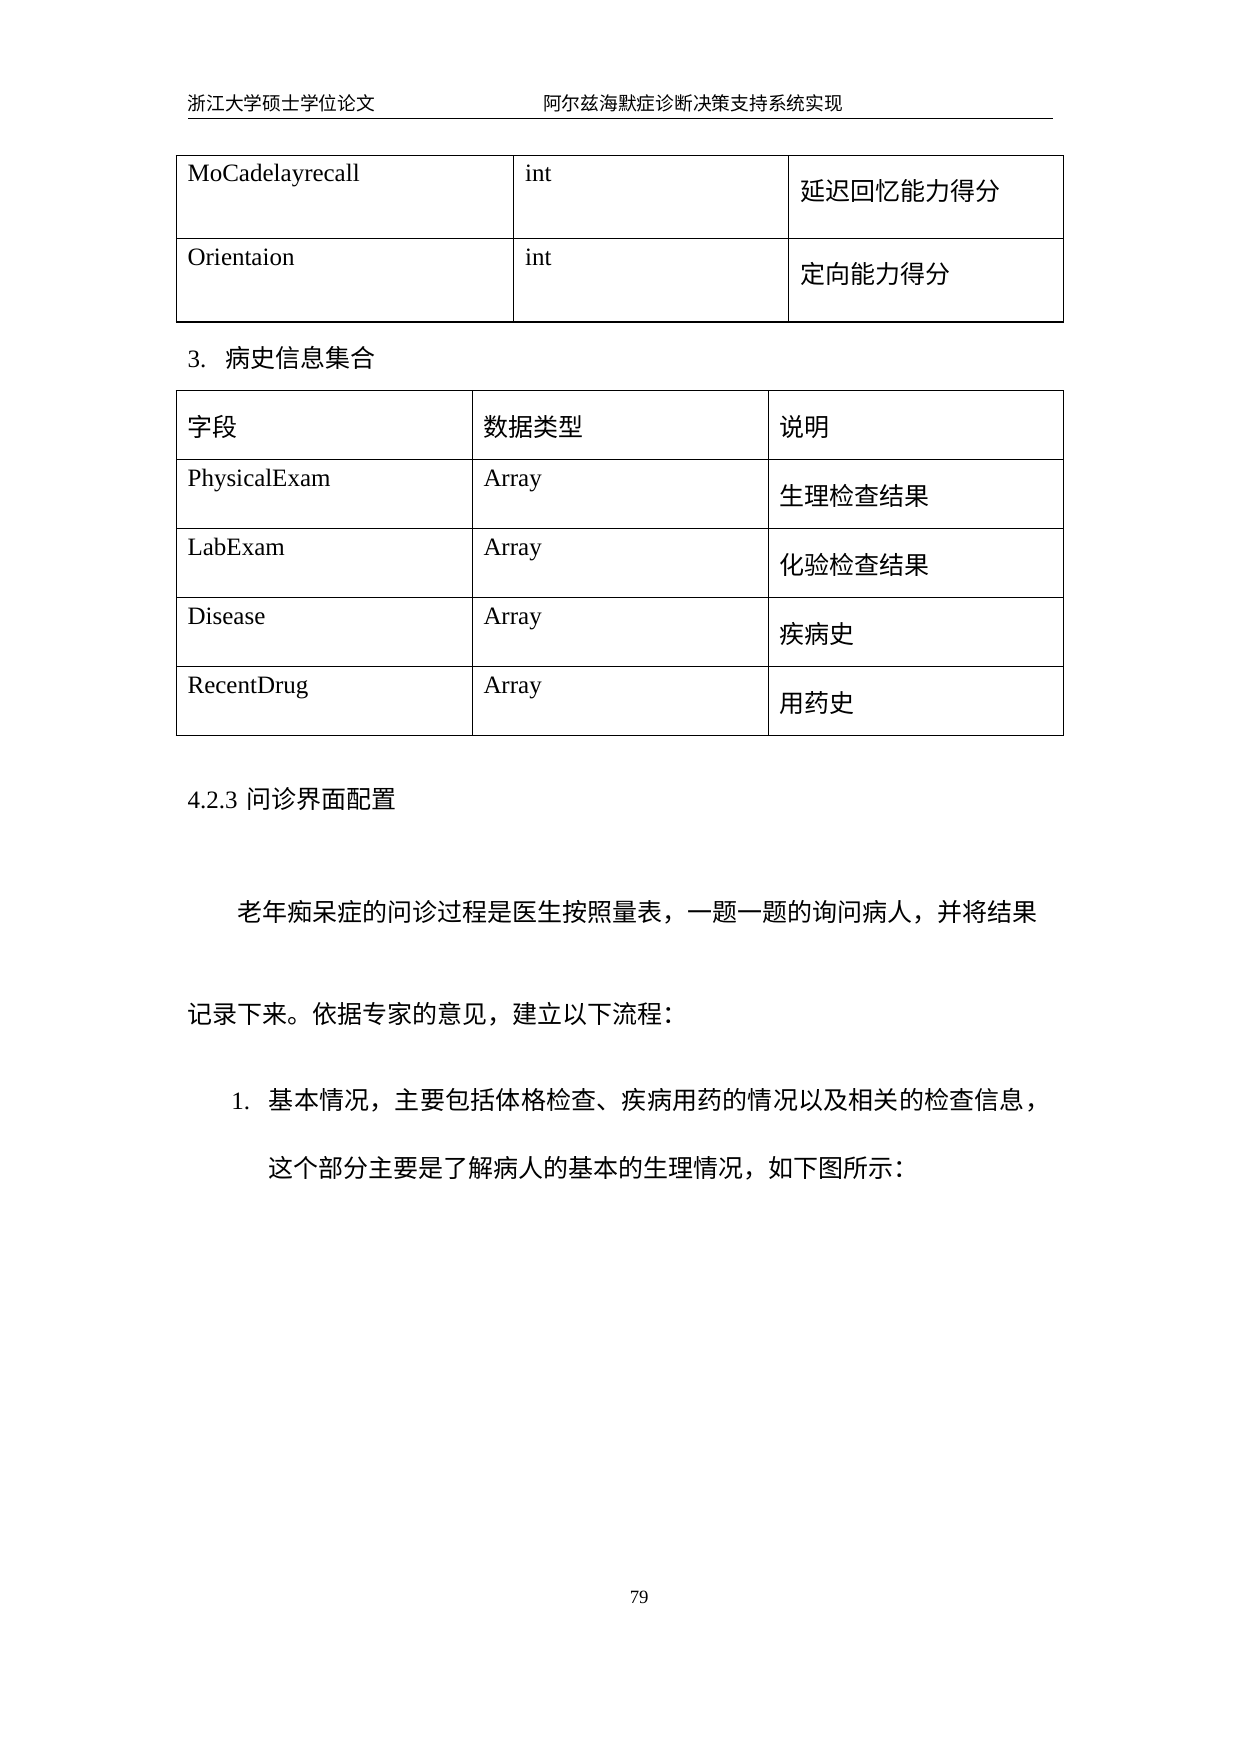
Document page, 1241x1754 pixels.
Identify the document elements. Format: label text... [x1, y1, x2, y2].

table_cell 疾病史 [769, 598, 1063, 666]
table_cell Disease [177, 598, 472, 666]
table_cell MoCadelayrecall [177, 156, 513, 238]
table_cell Array [473, 529, 768, 597]
table_cell Array [473, 667, 768, 735]
table_header 数据类型 [473, 391, 768, 459]
table_cell 生理检查结果 [769, 460, 1063, 528]
table_header 说明 [769, 391, 1063, 459]
table_cell LabExam [177, 529, 472, 597]
table_cell 用药史 [769, 667, 1063, 735]
table_cell Array [473, 598, 768, 666]
table_cell RecentDrug [177, 667, 472, 735]
list 基本情况，主要包括体格检查、疾病用药的情况以及相关的检查信息，这个部分主要是了解病人的基本的生理情况，如下图所示： [231, 1064, 1053, 1200]
table_cell int [514, 156, 788, 238]
table_header 字段 [177, 391, 472, 459]
table_cell 化验检查结果 [769, 529, 1063, 597]
table_cell Array [473, 460, 768, 528]
table_cell 延迟回忆能力得分 [789, 156, 1063, 238]
list 病史信息集合 [187, 323, 1053, 390]
text 老年痴呆症的问诊过程是医生按照量表，一题一题的询问病人，并将结果记录下来。依据专家的意见，建立以下流程： [187, 876, 1053, 1046]
table_cell Orientaion [177, 239, 513, 321]
table_cell PhysicalExam [177, 460, 472, 528]
table_cell int [514, 239, 788, 321]
subtitle 问诊界面配置 [187, 763, 1053, 831]
table_cell 定向能力得分 [789, 239, 1063, 321]
